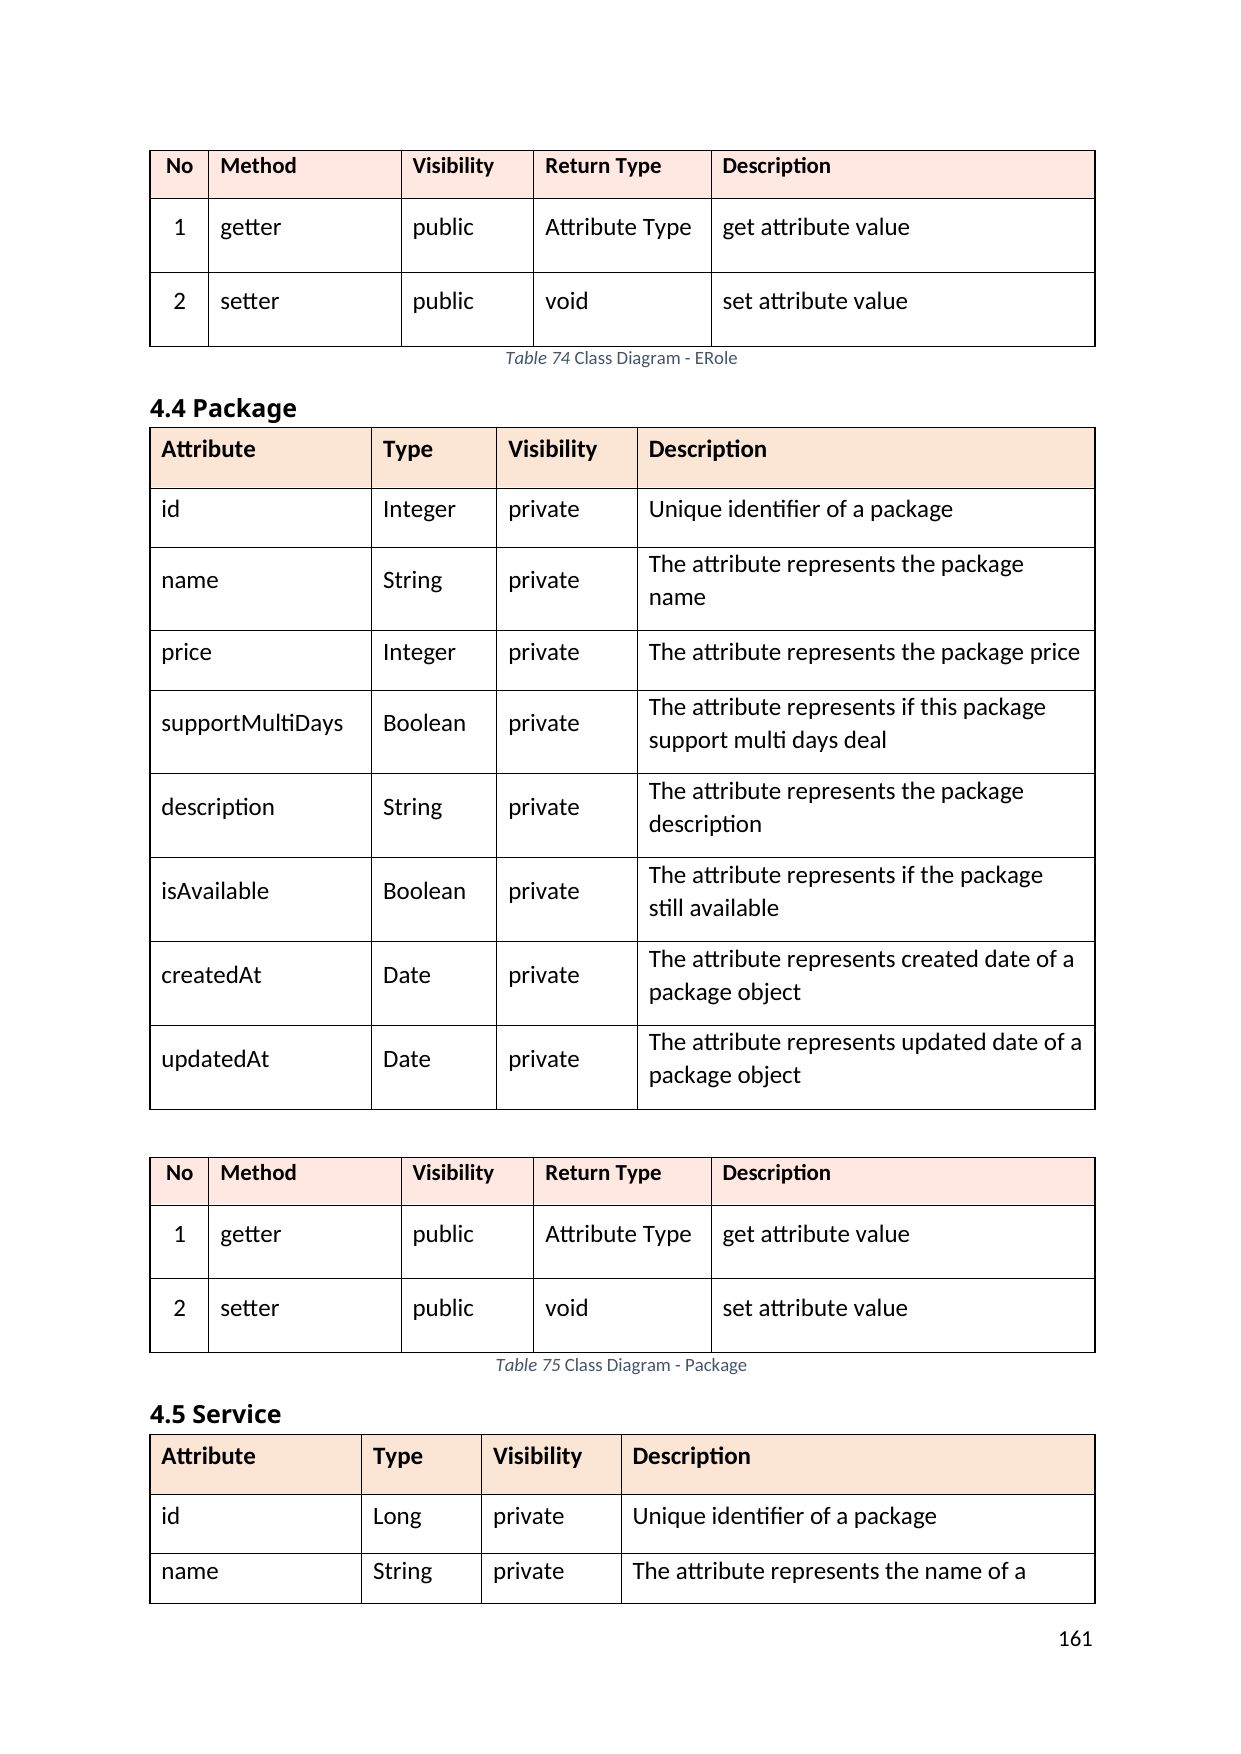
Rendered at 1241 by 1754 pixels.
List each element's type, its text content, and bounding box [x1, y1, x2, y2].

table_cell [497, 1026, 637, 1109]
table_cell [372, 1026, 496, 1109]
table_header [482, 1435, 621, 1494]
text Table 75 Class Diagram - Package [150, 1353, 1093, 1376]
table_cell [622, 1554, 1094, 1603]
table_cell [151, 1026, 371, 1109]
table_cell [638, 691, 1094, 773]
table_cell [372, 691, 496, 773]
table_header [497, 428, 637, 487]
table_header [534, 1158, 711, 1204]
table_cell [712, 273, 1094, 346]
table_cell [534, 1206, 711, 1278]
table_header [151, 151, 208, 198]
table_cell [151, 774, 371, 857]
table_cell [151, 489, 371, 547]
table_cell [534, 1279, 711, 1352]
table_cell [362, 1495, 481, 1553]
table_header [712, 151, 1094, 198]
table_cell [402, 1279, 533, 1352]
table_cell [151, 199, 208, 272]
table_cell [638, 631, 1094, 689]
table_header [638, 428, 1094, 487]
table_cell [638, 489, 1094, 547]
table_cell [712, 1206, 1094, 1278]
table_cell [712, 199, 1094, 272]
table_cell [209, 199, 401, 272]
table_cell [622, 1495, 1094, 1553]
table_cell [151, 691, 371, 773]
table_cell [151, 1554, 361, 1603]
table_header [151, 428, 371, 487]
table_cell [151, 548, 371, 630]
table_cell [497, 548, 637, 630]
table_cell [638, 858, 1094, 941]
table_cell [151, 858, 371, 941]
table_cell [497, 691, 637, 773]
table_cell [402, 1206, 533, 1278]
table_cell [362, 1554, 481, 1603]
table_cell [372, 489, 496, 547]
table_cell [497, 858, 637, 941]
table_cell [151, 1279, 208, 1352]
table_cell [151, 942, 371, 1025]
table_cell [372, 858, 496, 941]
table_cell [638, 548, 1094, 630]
subtitle 4.4 Package [150, 390, 1093, 424]
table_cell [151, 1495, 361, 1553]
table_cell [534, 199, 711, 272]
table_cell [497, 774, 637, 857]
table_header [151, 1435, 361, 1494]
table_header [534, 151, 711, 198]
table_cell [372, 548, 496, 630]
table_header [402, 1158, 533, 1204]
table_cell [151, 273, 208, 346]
subtitle 4.5 Service [150, 1397, 1093, 1431]
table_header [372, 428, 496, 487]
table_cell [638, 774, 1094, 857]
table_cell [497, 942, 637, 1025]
text Table 74 Class Diagram - ERole [150, 347, 1093, 369]
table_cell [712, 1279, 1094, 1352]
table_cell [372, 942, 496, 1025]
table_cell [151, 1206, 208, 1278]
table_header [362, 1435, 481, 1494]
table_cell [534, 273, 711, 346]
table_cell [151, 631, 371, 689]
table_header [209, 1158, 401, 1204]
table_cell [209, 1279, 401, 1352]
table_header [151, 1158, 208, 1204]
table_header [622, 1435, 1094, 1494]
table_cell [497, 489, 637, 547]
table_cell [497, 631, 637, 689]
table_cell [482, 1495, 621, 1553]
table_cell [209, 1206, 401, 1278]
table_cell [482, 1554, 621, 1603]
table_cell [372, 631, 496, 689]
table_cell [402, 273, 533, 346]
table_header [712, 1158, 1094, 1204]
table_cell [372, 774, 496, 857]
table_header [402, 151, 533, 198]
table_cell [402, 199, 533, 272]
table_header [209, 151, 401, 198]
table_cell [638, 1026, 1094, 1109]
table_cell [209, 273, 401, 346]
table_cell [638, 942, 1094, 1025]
